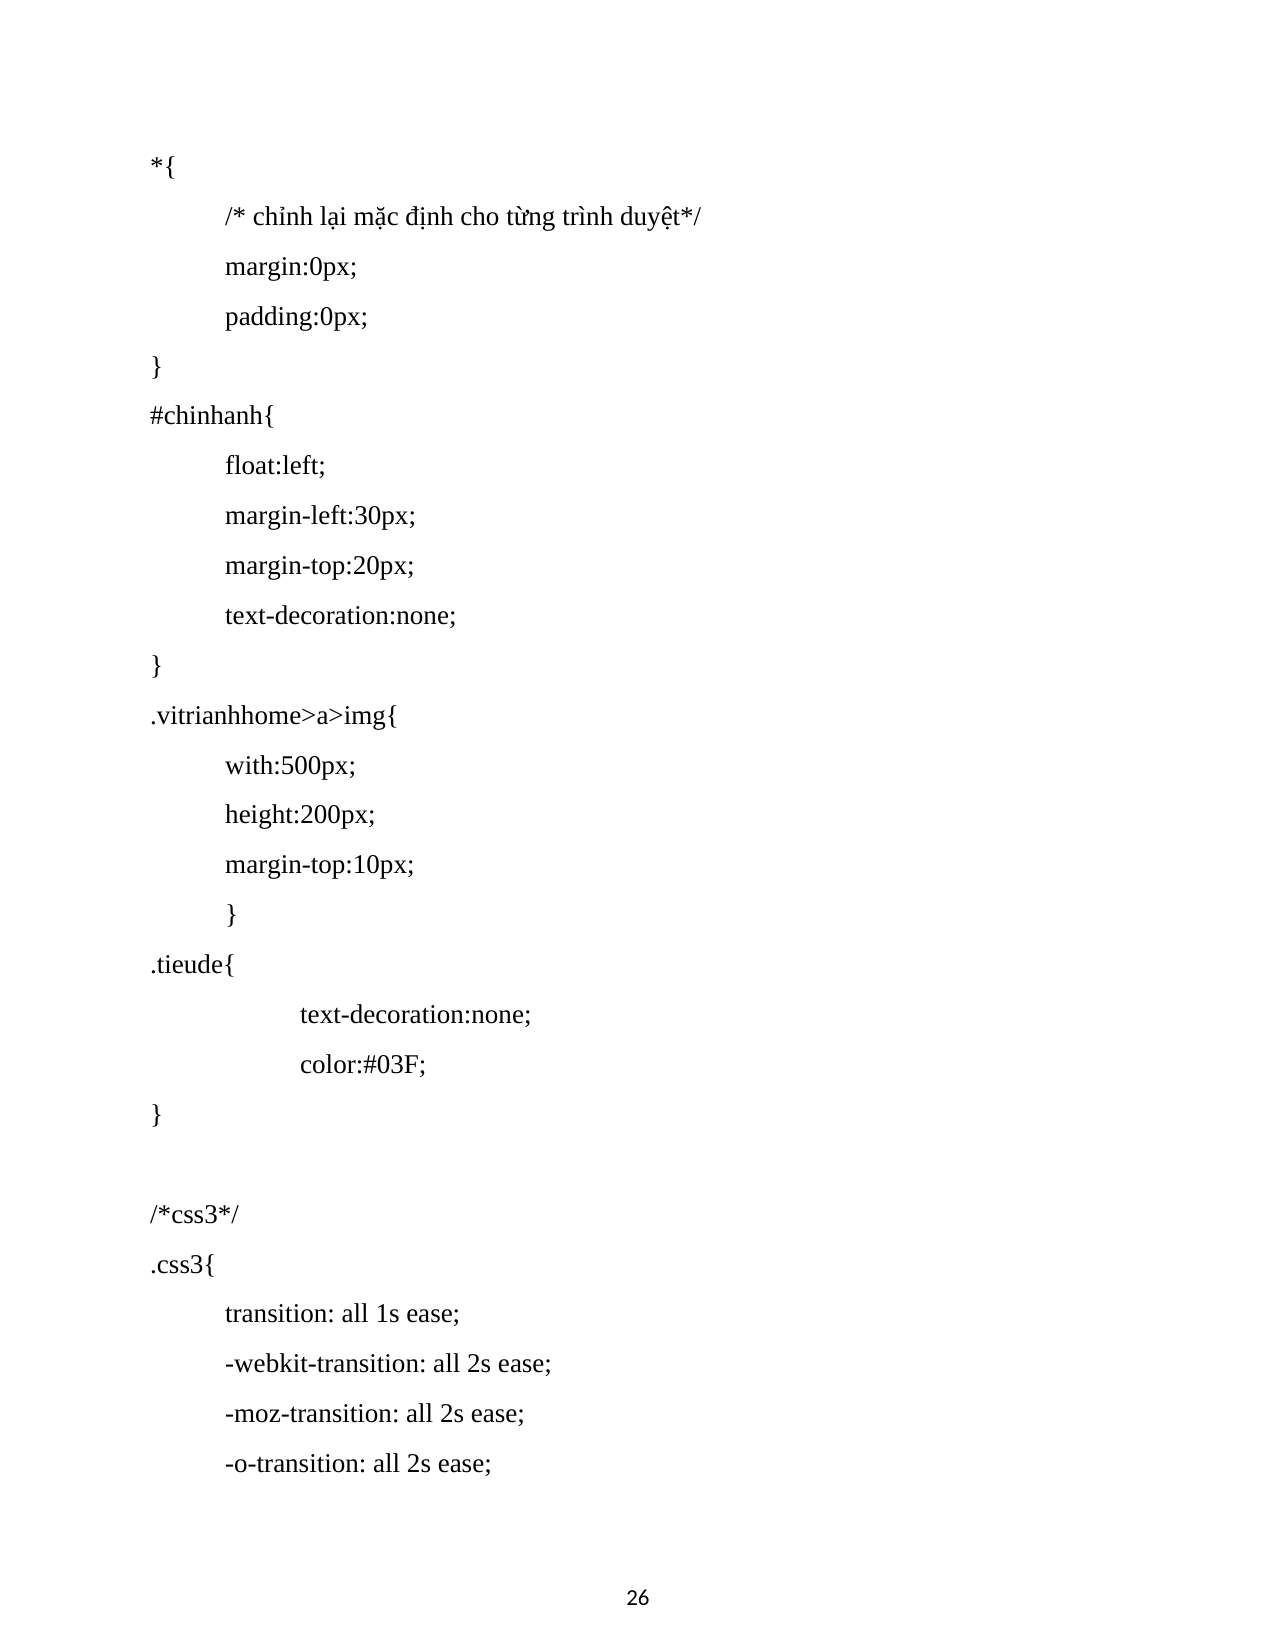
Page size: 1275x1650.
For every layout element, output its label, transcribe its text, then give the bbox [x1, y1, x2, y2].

text .css3{ [150, 1248, 1125, 1279]
text transition: all 1s ease; [150, 1298, 1125, 1329]
text #chinhanh{ [150, 399, 1125, 431]
text text-decoration:none; [150, 998, 1125, 1029]
text margin:0px; [150, 250, 1125, 281]
text -moz-transition: all 2s ease; [150, 1397, 1125, 1428]
text } [150, 898, 1125, 929]
text -o-transition: all 2s ease; [150, 1447, 1125, 1478]
text } [150, 1098, 1125, 1129]
text height:200px; [150, 799, 1125, 830]
text /*css3*/ [150, 1198, 1125, 1229]
text /* chỉnh lại mặc định cho từng trình duyệt*/ [150, 200, 1125, 231]
text -webkit-transition: all 2s ease; [150, 1347, 1125, 1379]
text } [150, 649, 1125, 680]
text padding:0px; [150, 300, 1125, 331]
text margin-top:10px; [150, 848, 1125, 880]
text .tieude{ [150, 948, 1125, 979]
text *{ [150, 150, 1125, 181]
text float:left; [150, 449, 1125, 481]
text margin-top:20px; [150, 549, 1125, 580]
text text-decoration:none; [150, 599, 1125, 630]
text .vitrianhhome>a>img{ [150, 699, 1125, 730]
text color:#03F; [150, 1048, 1125, 1079]
text margin-left:30px; [150, 499, 1125, 530]
text with:500px; [150, 749, 1125, 780]
text } [150, 349, 1125, 381]
